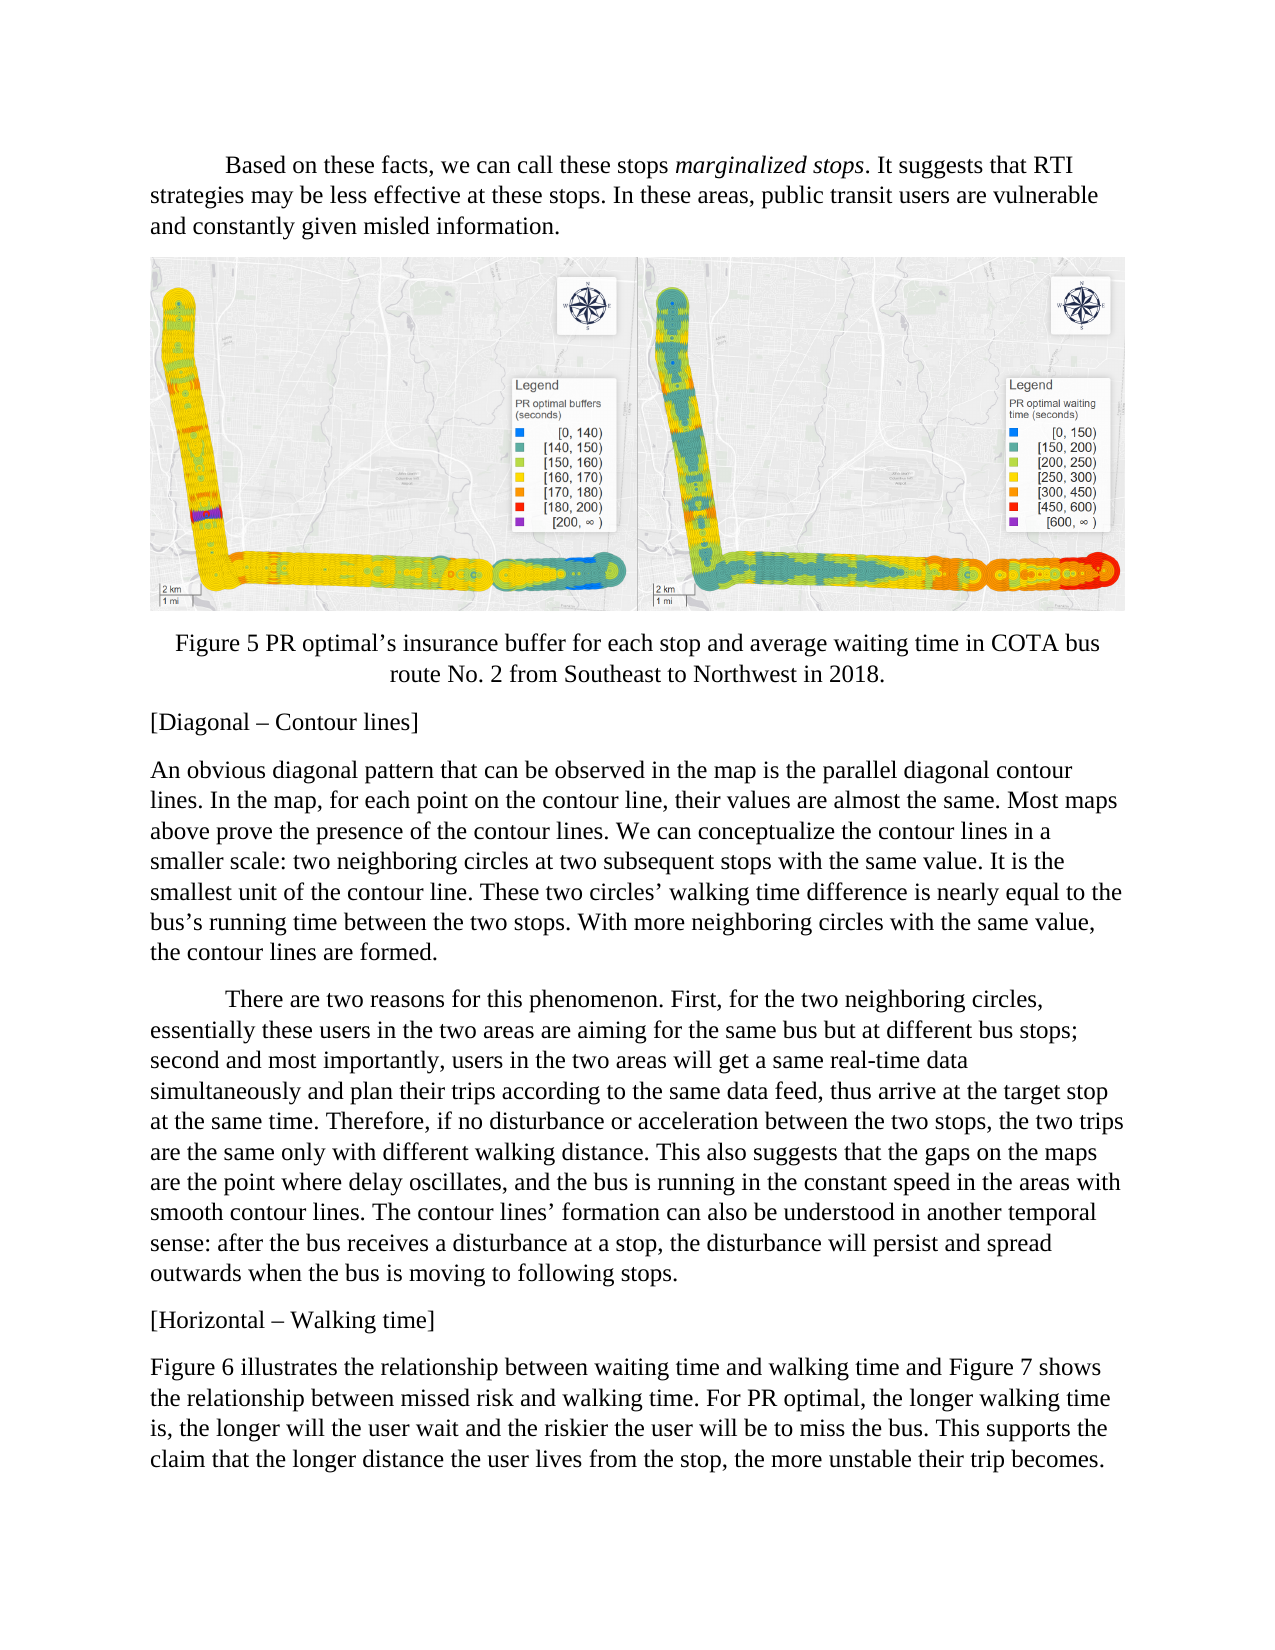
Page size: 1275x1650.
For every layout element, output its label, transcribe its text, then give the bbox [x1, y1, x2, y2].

text An obvious diagonal pattern that can be observed in the map is the parallel diagonal contour lines. In the map, for each point on the contour line, their values are almost the same. Most maps above prove the presence of the contour lines. We can conceptualize the contour lines in a smaller scale: two neighboring circles at two subsequent stops with the same value. It is the smallest unit of the contour line. These two circles’ walking time difference is nearly equal to the bus’s running time between the two stops. With more neighboring circles with the same value, the contour lines are formed. [150, 755, 1125, 966]
text [Horizontal – Walking time] [150, 1305, 1125, 1334]
picture [150, 257, 1125, 611]
text Based on these facts, we can call these stops marginalized stops. It suggests that RTI strategies may be less effective at these stops. In these areas, public transit users are vulnerable and constantly given misled information. [150, 150, 1125, 239]
text [Diagonal – Contour lines] [150, 707, 1125, 736]
text There are two reasons for this phenomenon. First, for the two neighboring circles, essentially these users in the two areas are aiming for the same bus but at different bus stops; second and most importantly, users in the two areas will get a same real-time data simultaneously and plan their trips according to the same data feed, thus arrive at the target stop at the same time. Therefore, if no disturbance or acceleration between the two stops, the two trips are the same only with different walking distance. This also suggests that the gaps on the maps are the point where delay oscillates, and the bus is running in the constant speed in the areas with smooth contour lines. The contour lines’ formation can also be understood in another temporal sense: after the bus receives a disturbance at a stop, the disturbance will persist and spread outwards when the bus is moving to following stops. [150, 984, 1125, 1287]
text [150, 1352, 1125, 1472]
